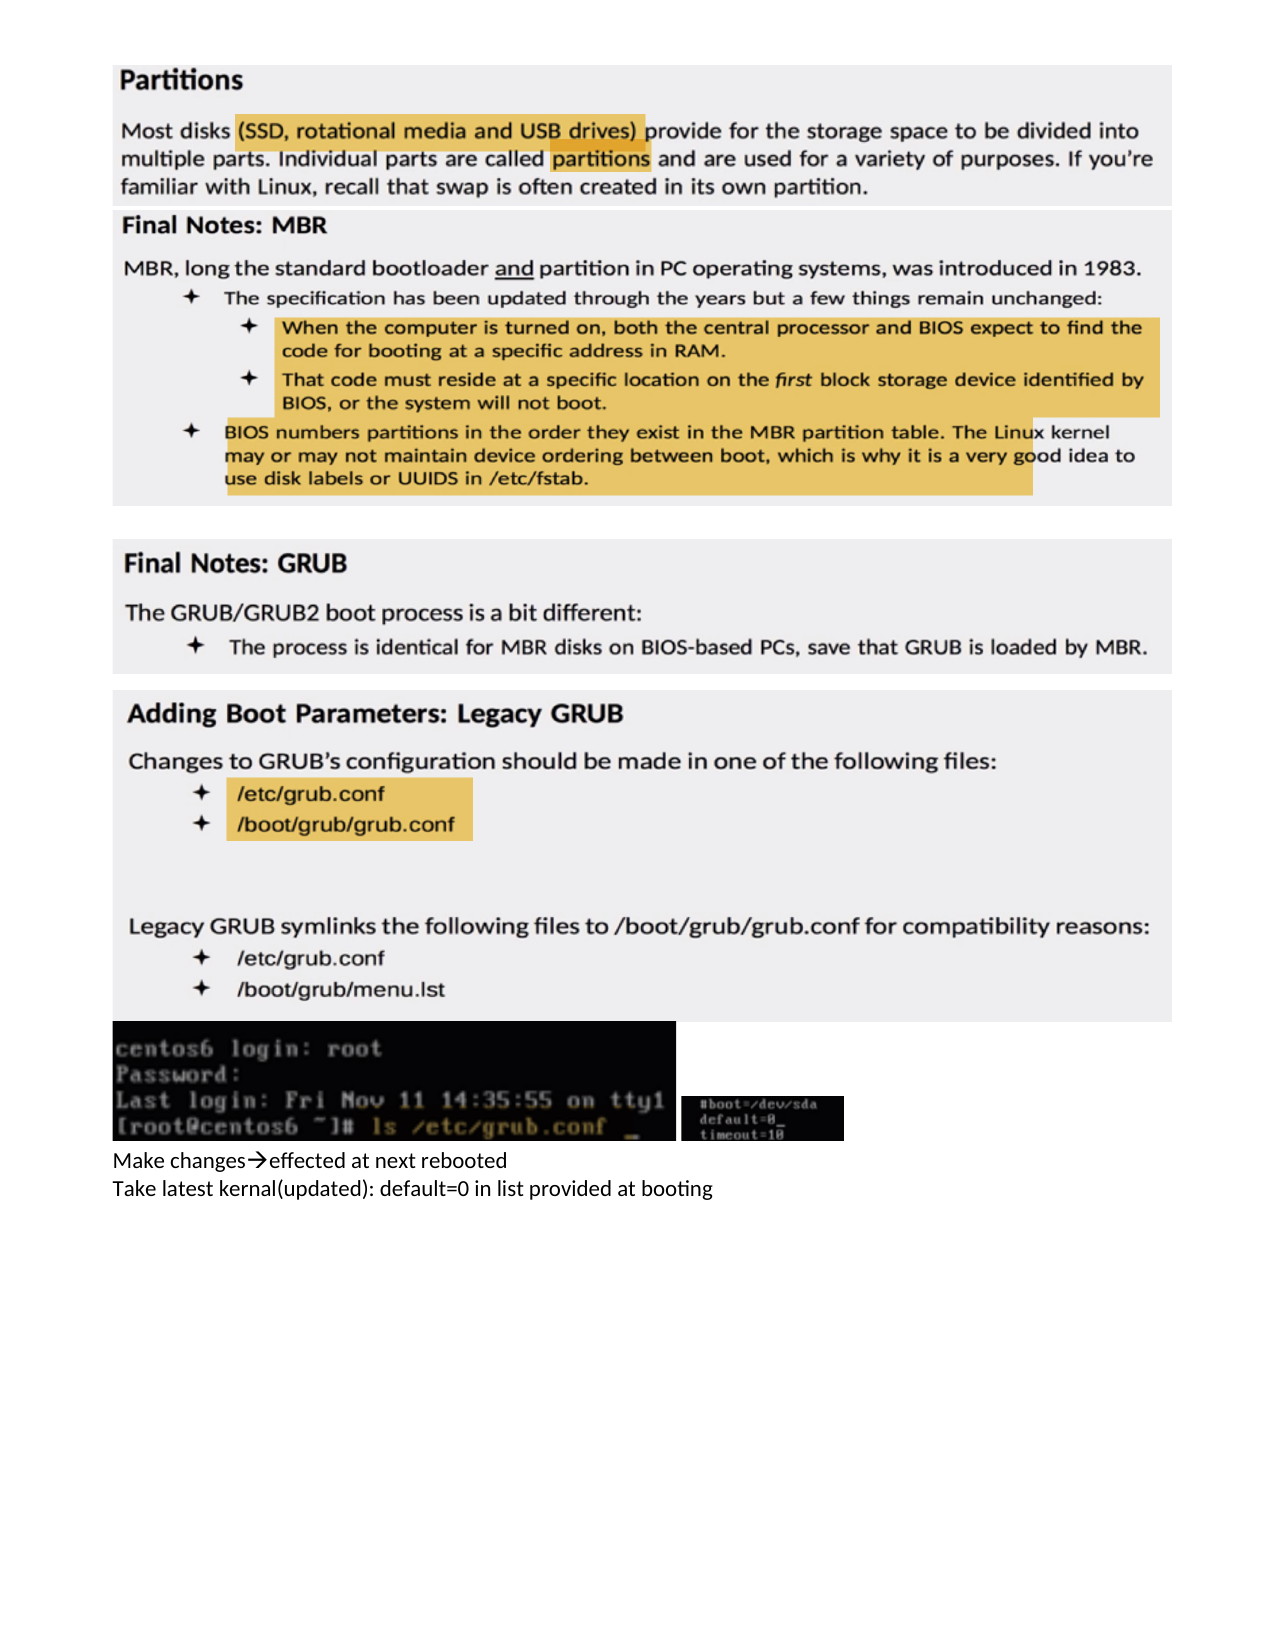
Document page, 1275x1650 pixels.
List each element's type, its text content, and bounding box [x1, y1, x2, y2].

picture [112, 539, 1172, 674]
picture [112, 65, 1172, 206]
picture [681, 1096, 844, 1141]
text Make changeseffected at next rebooted [112, 1146, 1172, 1174]
picture [112, 690, 1172, 1141]
text Take latest kernal(updated): default=0 in list provided at booting [112, 1174, 1172, 1202]
picture [112, 210, 1172, 506]
